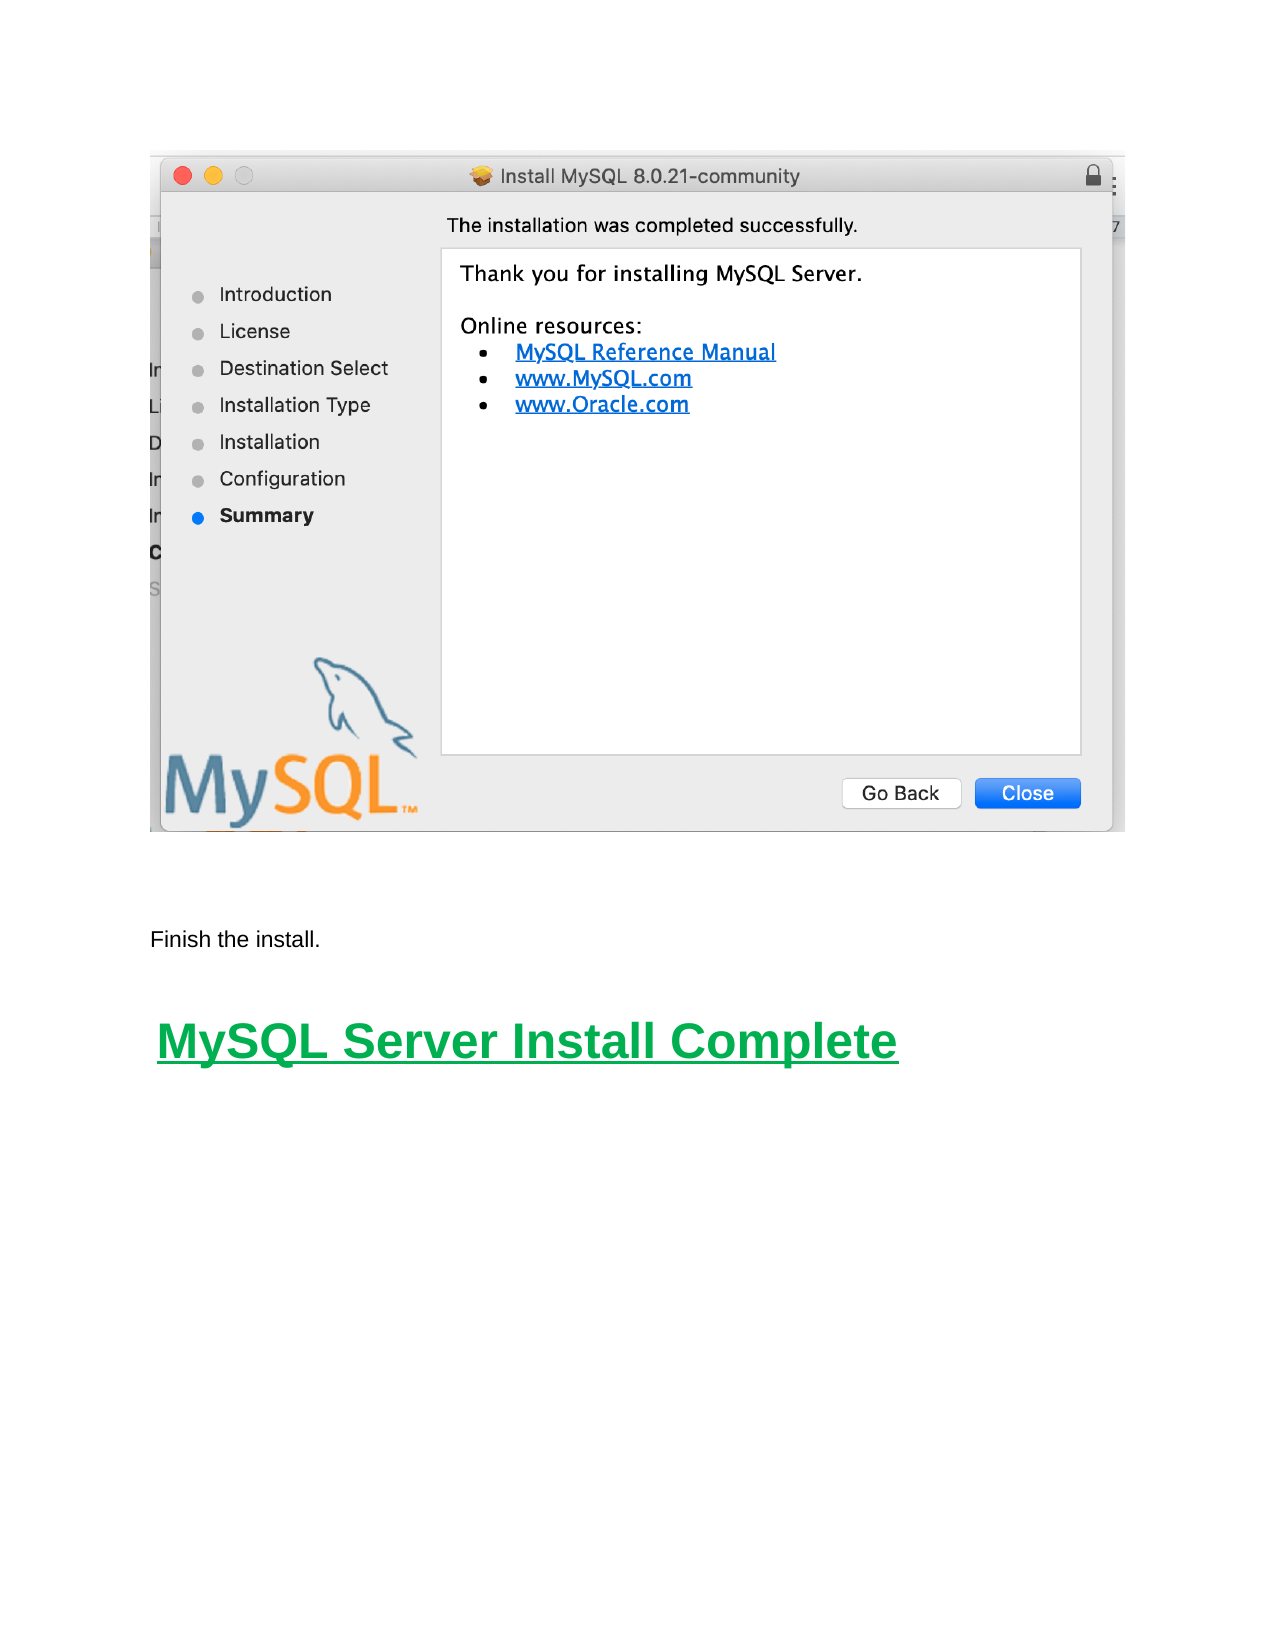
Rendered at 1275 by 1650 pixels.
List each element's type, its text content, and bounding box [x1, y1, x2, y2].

text MySQL Server Install Complete [150, 1011, 1125, 1069]
picture [150, 150, 1125, 832]
text Finish the install. [150, 926, 1125, 952]
